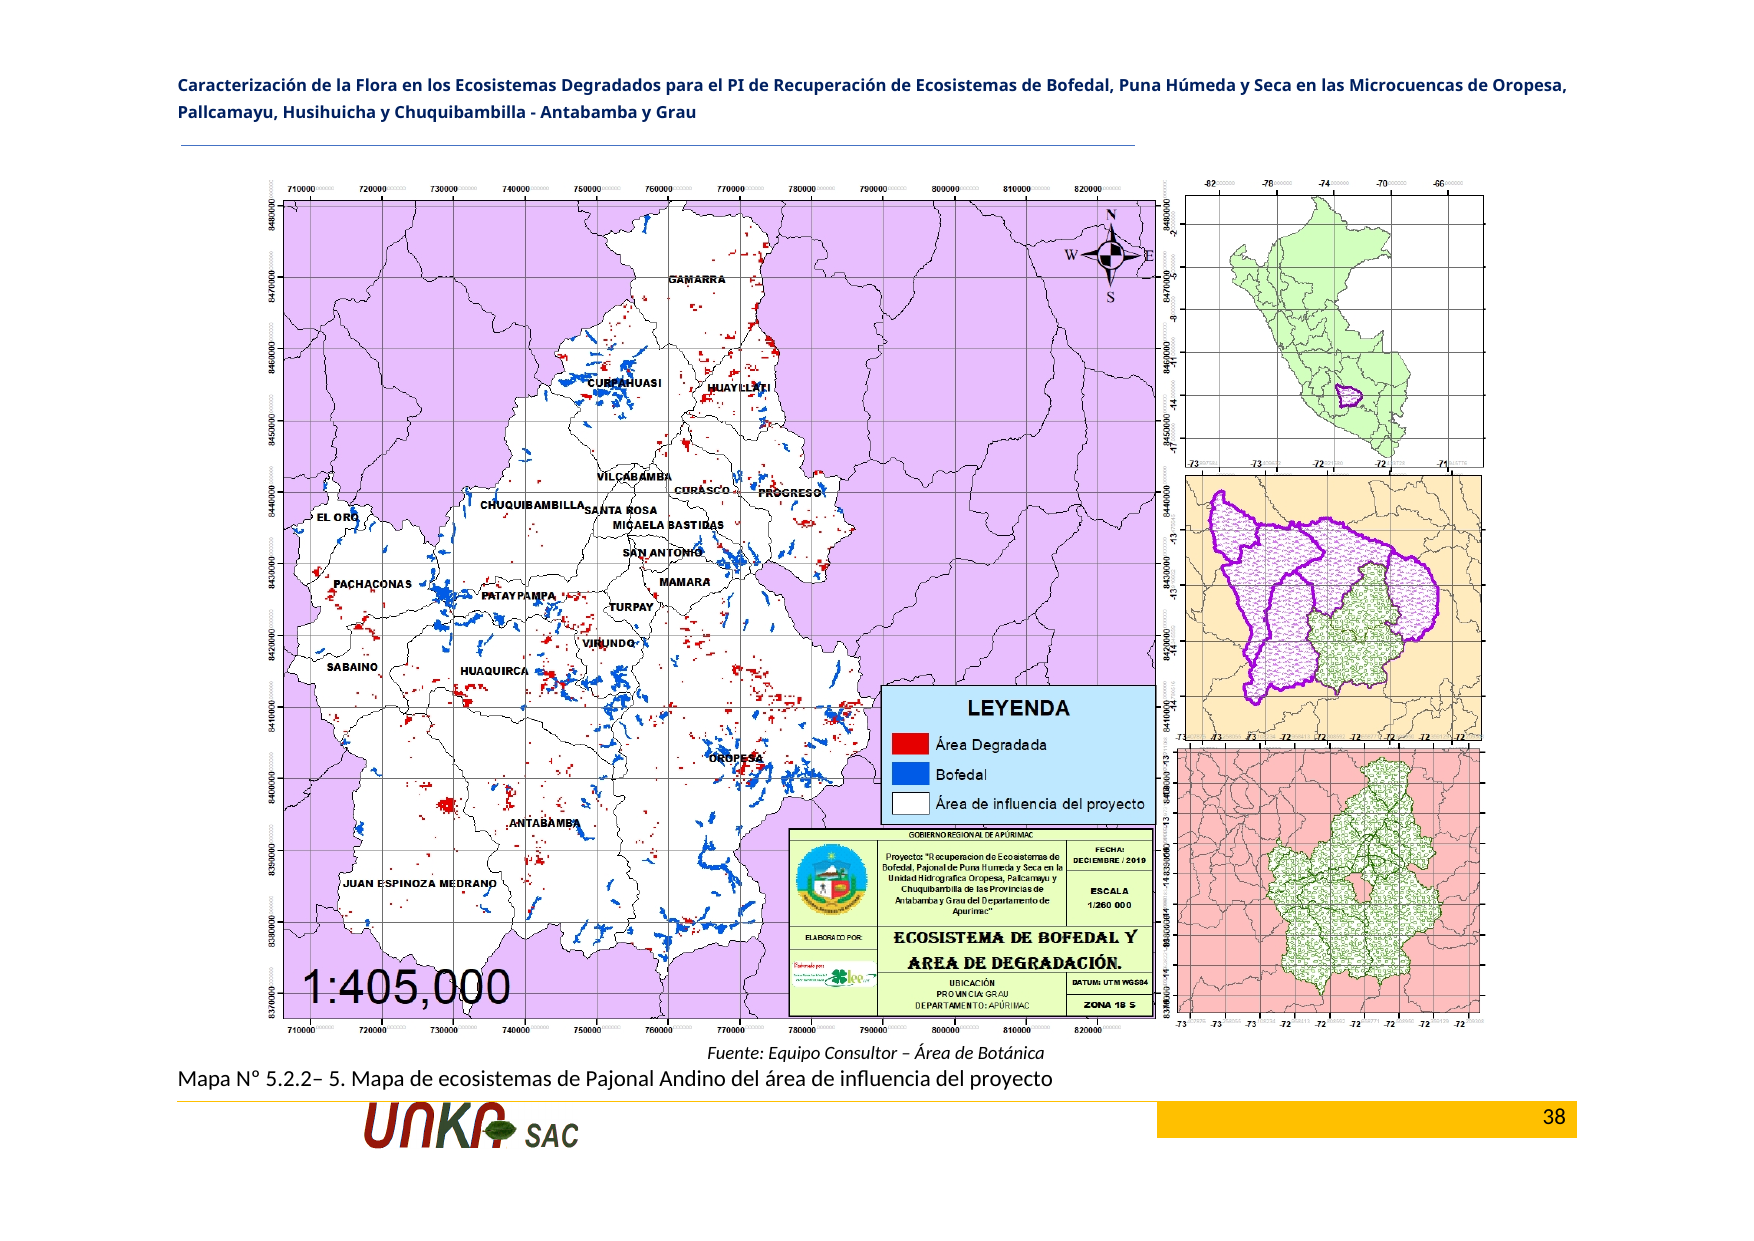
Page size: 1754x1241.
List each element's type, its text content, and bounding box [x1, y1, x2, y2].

picture [268, 180, 1486, 1042]
text Fuente: Equipo Consultor – Área de Botánica [177, 1041, 1577, 1064]
picture [363, 1102, 579, 1149]
text Mapa Nº 5.2.2– 5. Mapa de ecosistemas de Pajonal Andino del área de influencia del proyecto [177, 1064, 1577, 1092]
